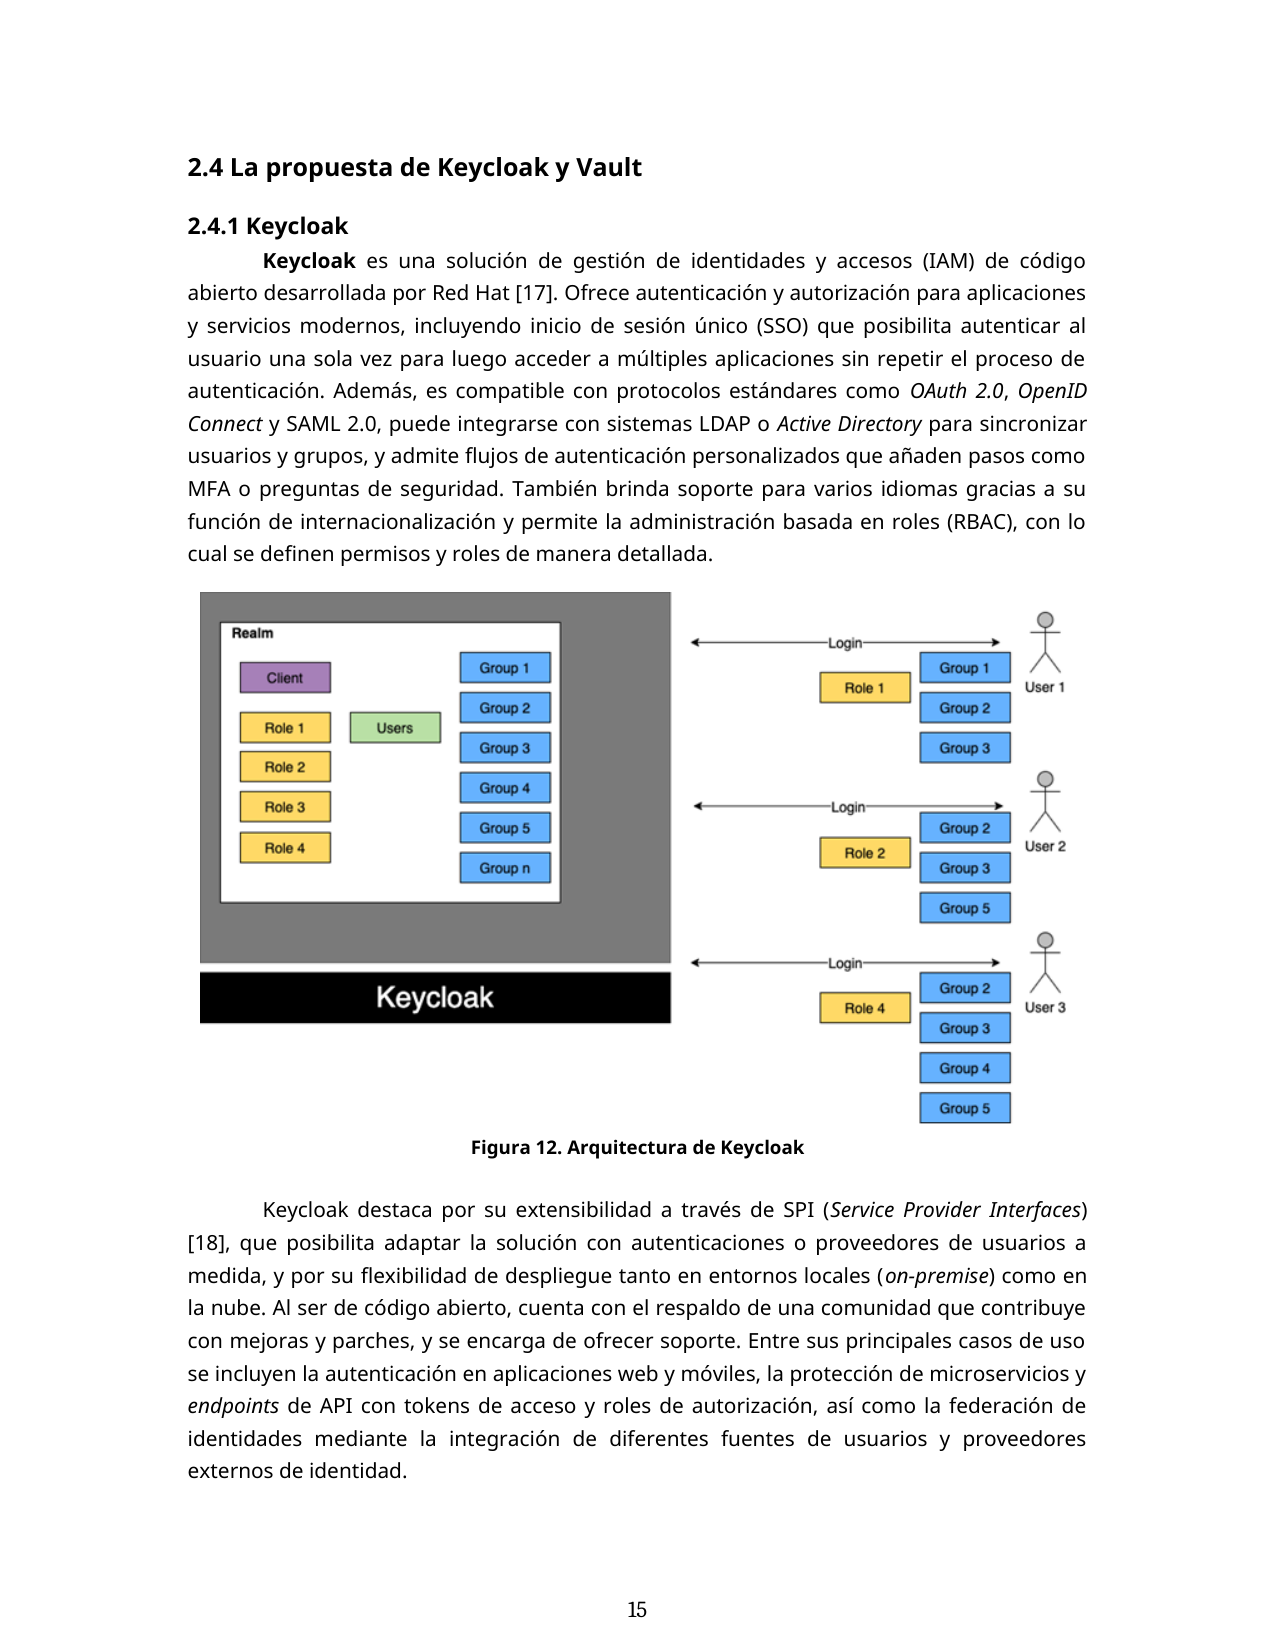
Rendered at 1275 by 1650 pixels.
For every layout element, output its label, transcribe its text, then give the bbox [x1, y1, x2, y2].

subtitle 2.4 La propuesta de Keycloak y Vault [187, 150, 1087, 184]
text Keycloak es una solución de gestión de identidades y accesos (IAM) de código abierto desarrollada por Red Hat [17]. Ofrece autenticación y autorización para aplicaciones y servicios modernos, incluyendo inicio de sesión único (SSO) que posibilita autenticar al usuario una sola vez para luego acceder a múltiples aplicaciones sin repetir el proceso de autenticación. Además, es compatible con protocolos estándares como OAuth 2.0, OpenID Connect y SAML 2.0, puede integrarse con sistemas LDAP o Active Directory para sincronizar usuarios y grupos, y admite flujos de autenticación personalizados que añaden pasos como MFA o preguntas de seguridad. También brinda soporte para varios idiomas gracias a su función de internacionalización y permite la administración basada en roles (RBAC), con lo cual se definen permisos y roles de manera detallada. [187, 246, 1087, 568]
text Keycloak destaca por su extensibilidad a través de SPI (Service Provider Interfaces) [18], que posibilita adaptar la solución con autenticaciones o proveedores de usuarios a medida, y por su flexibilidad de despliegue tanto en entornos locales (on-premise) como en la nube. Al ser de código abierto, cuenta con el respaldo de una comunidad que contribuye con mejoras y parches, y se encarga de ofrecer soporte. Entre sus principales casos de uso se incluyen la autenticación en aplicaciones web y móviles, la protección de microservicios y endpoints de API con tokens de acceso y roles de autorización, así como la federación de identidades mediante la integración de diferentes fuentes de usuarios y proveedores externos de identidad. [187, 1196, 1087, 1485]
subtitle 2.4.1 Keycloak [187, 210, 1087, 241]
picture [200, 592, 1075, 1131]
text Figura 12. Arquitectura de Keycloak [187, 1134, 1087, 1160]
